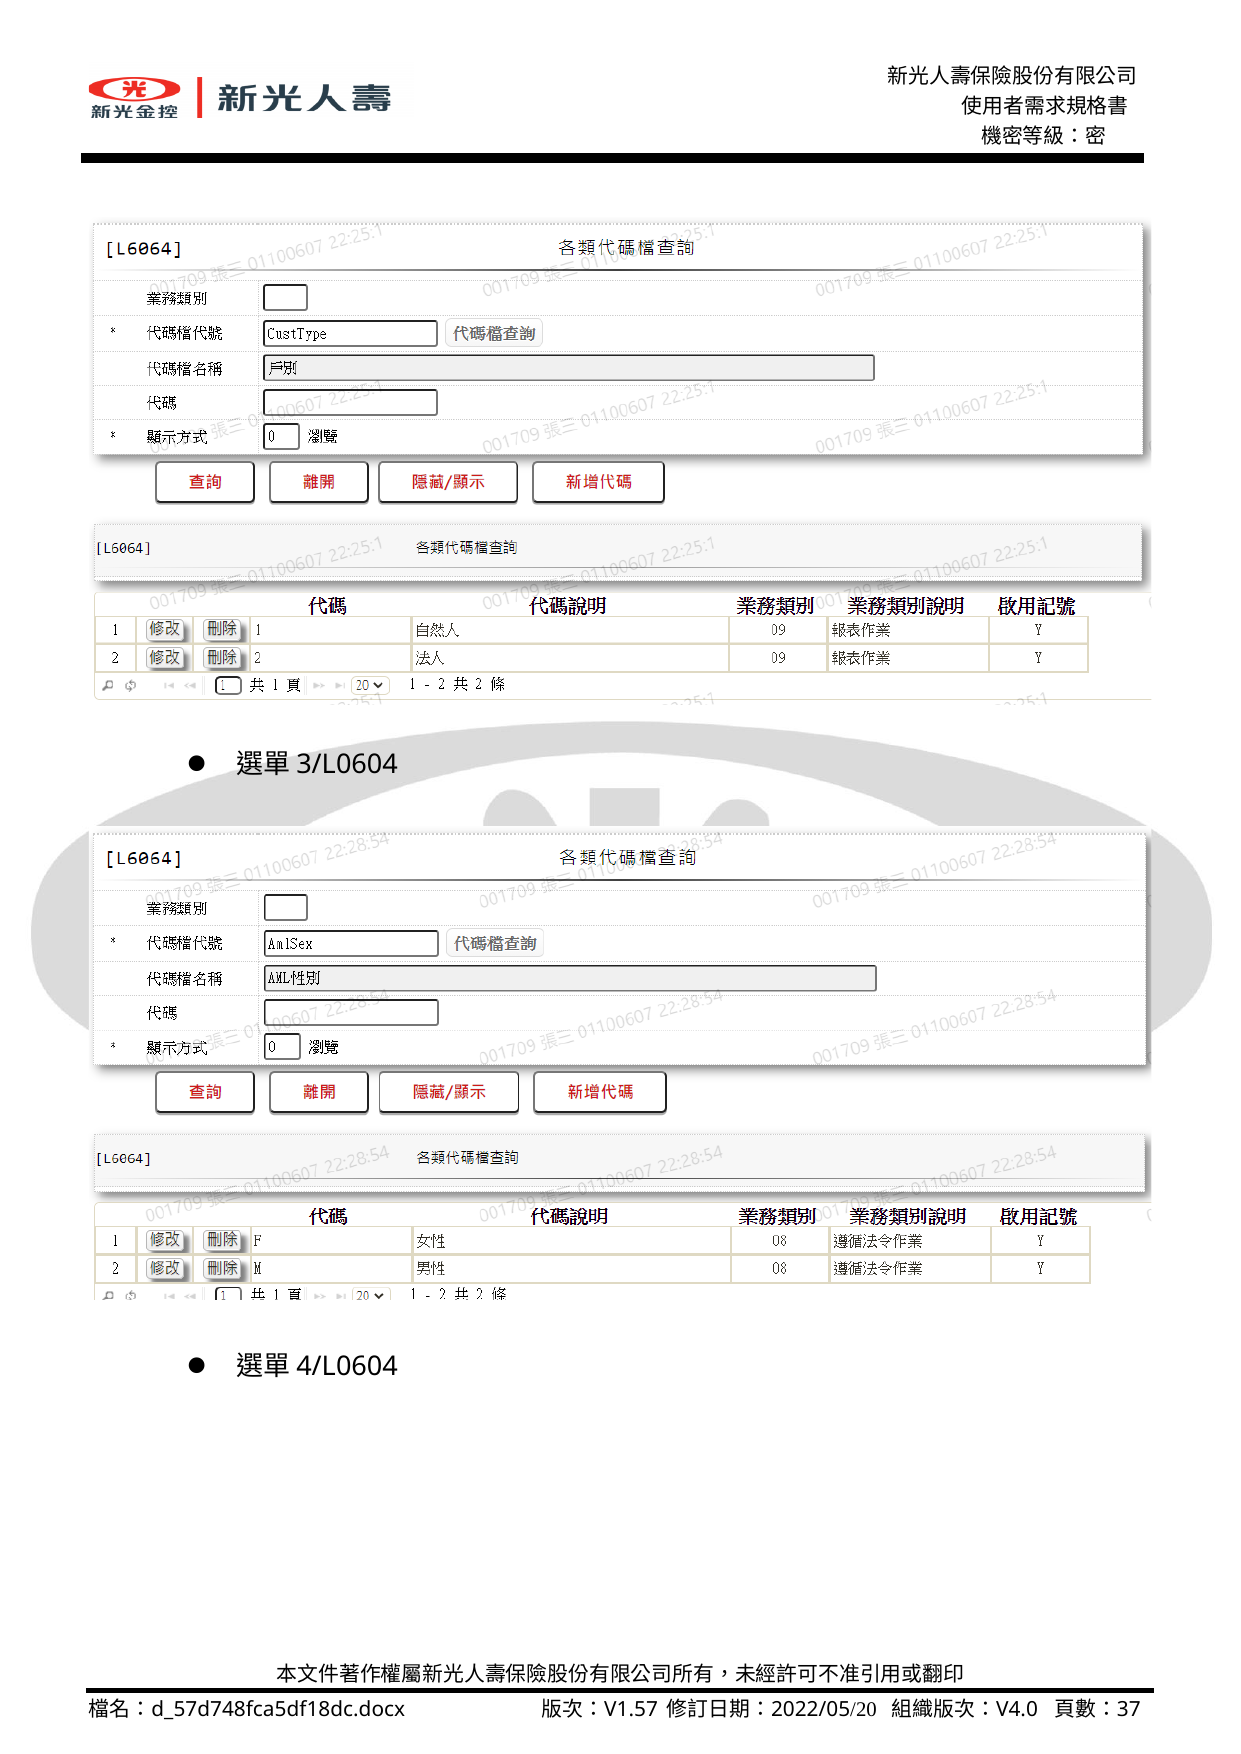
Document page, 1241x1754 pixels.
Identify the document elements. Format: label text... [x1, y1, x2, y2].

list 選單4/L0604 [186, 1344, 1152, 1384]
picture [88, 217, 1152, 705]
list 選單3/L0604 [186, 742, 1152, 782]
picture [25, 713, 1215, 1300]
picture [88, 61, 414, 118]
